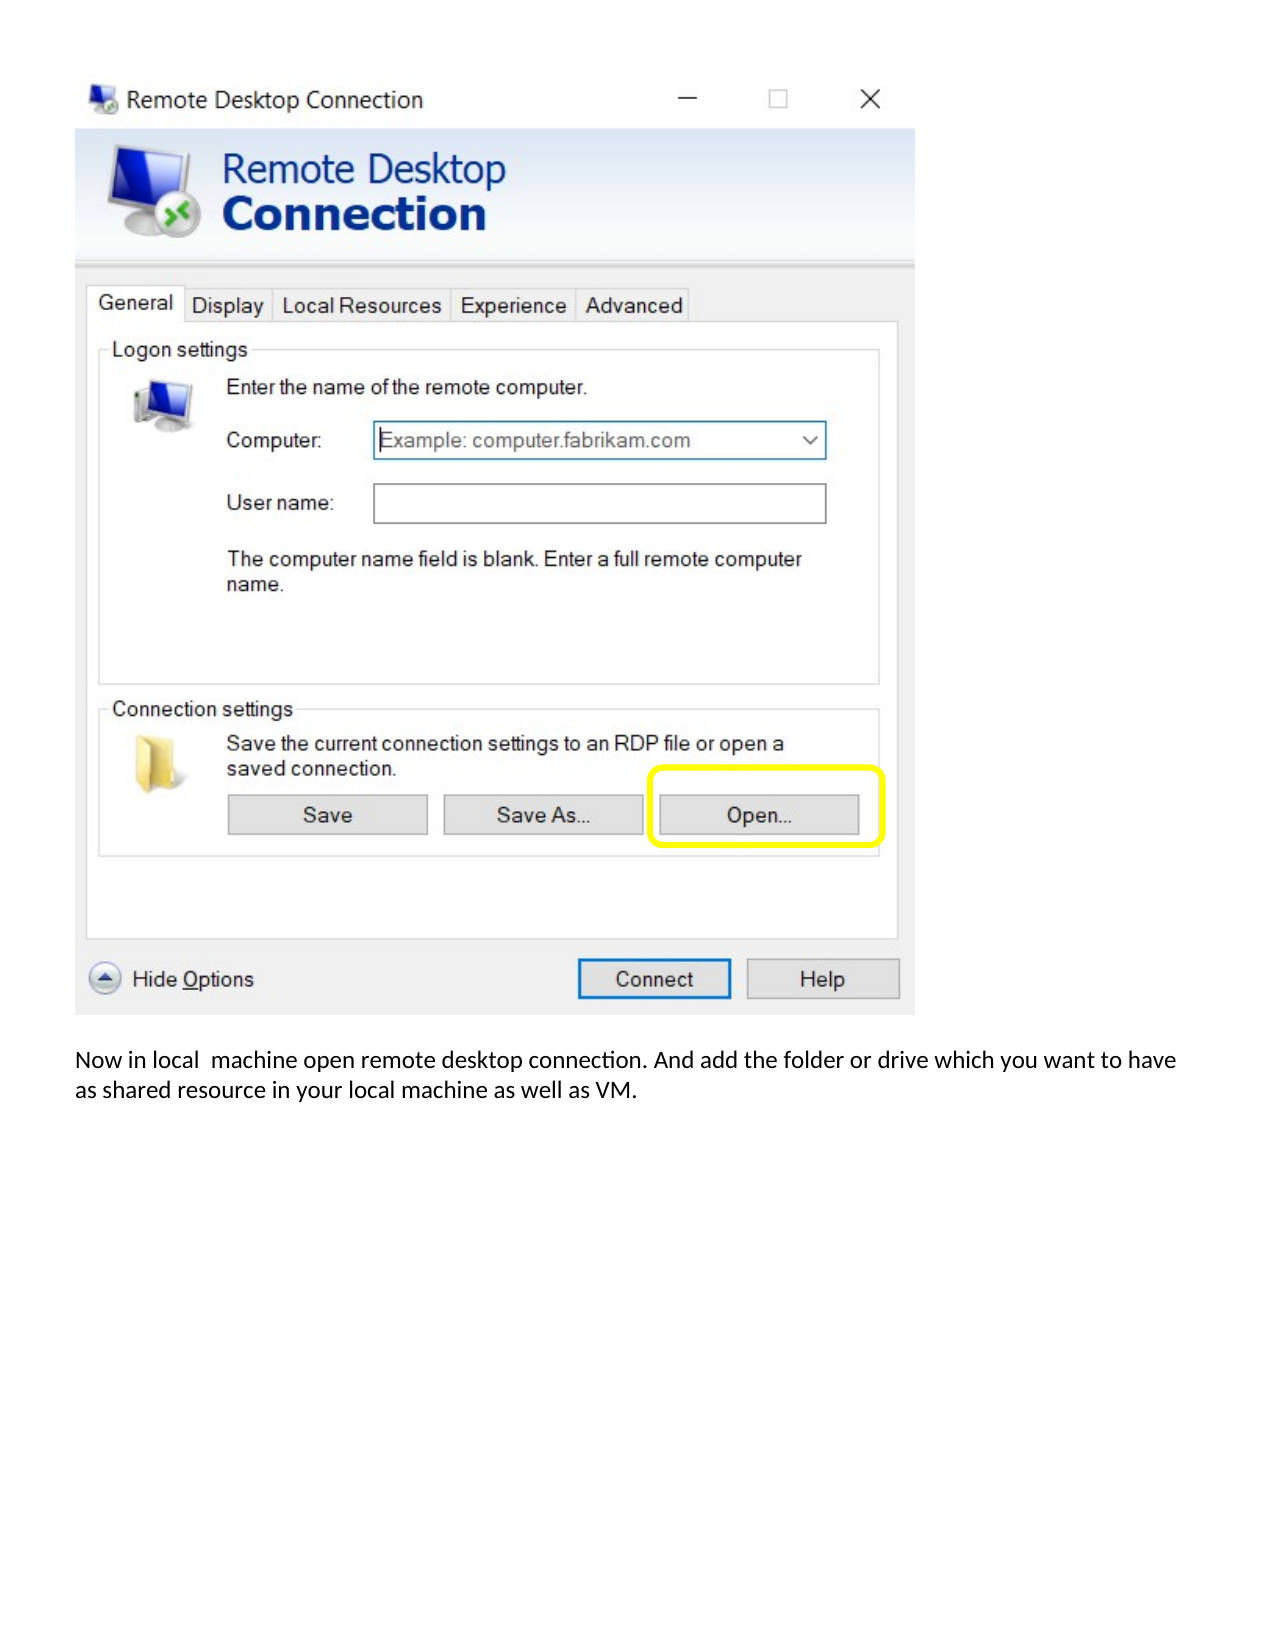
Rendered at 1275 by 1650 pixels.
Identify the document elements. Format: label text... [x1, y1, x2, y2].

text Now in local machine open remote desktop connection. And add the folder or drive which you want to have as shared resource in your local machine as well as VM. [75, 1044, 1200, 1105]
picture [75, 75, 915, 1015]
